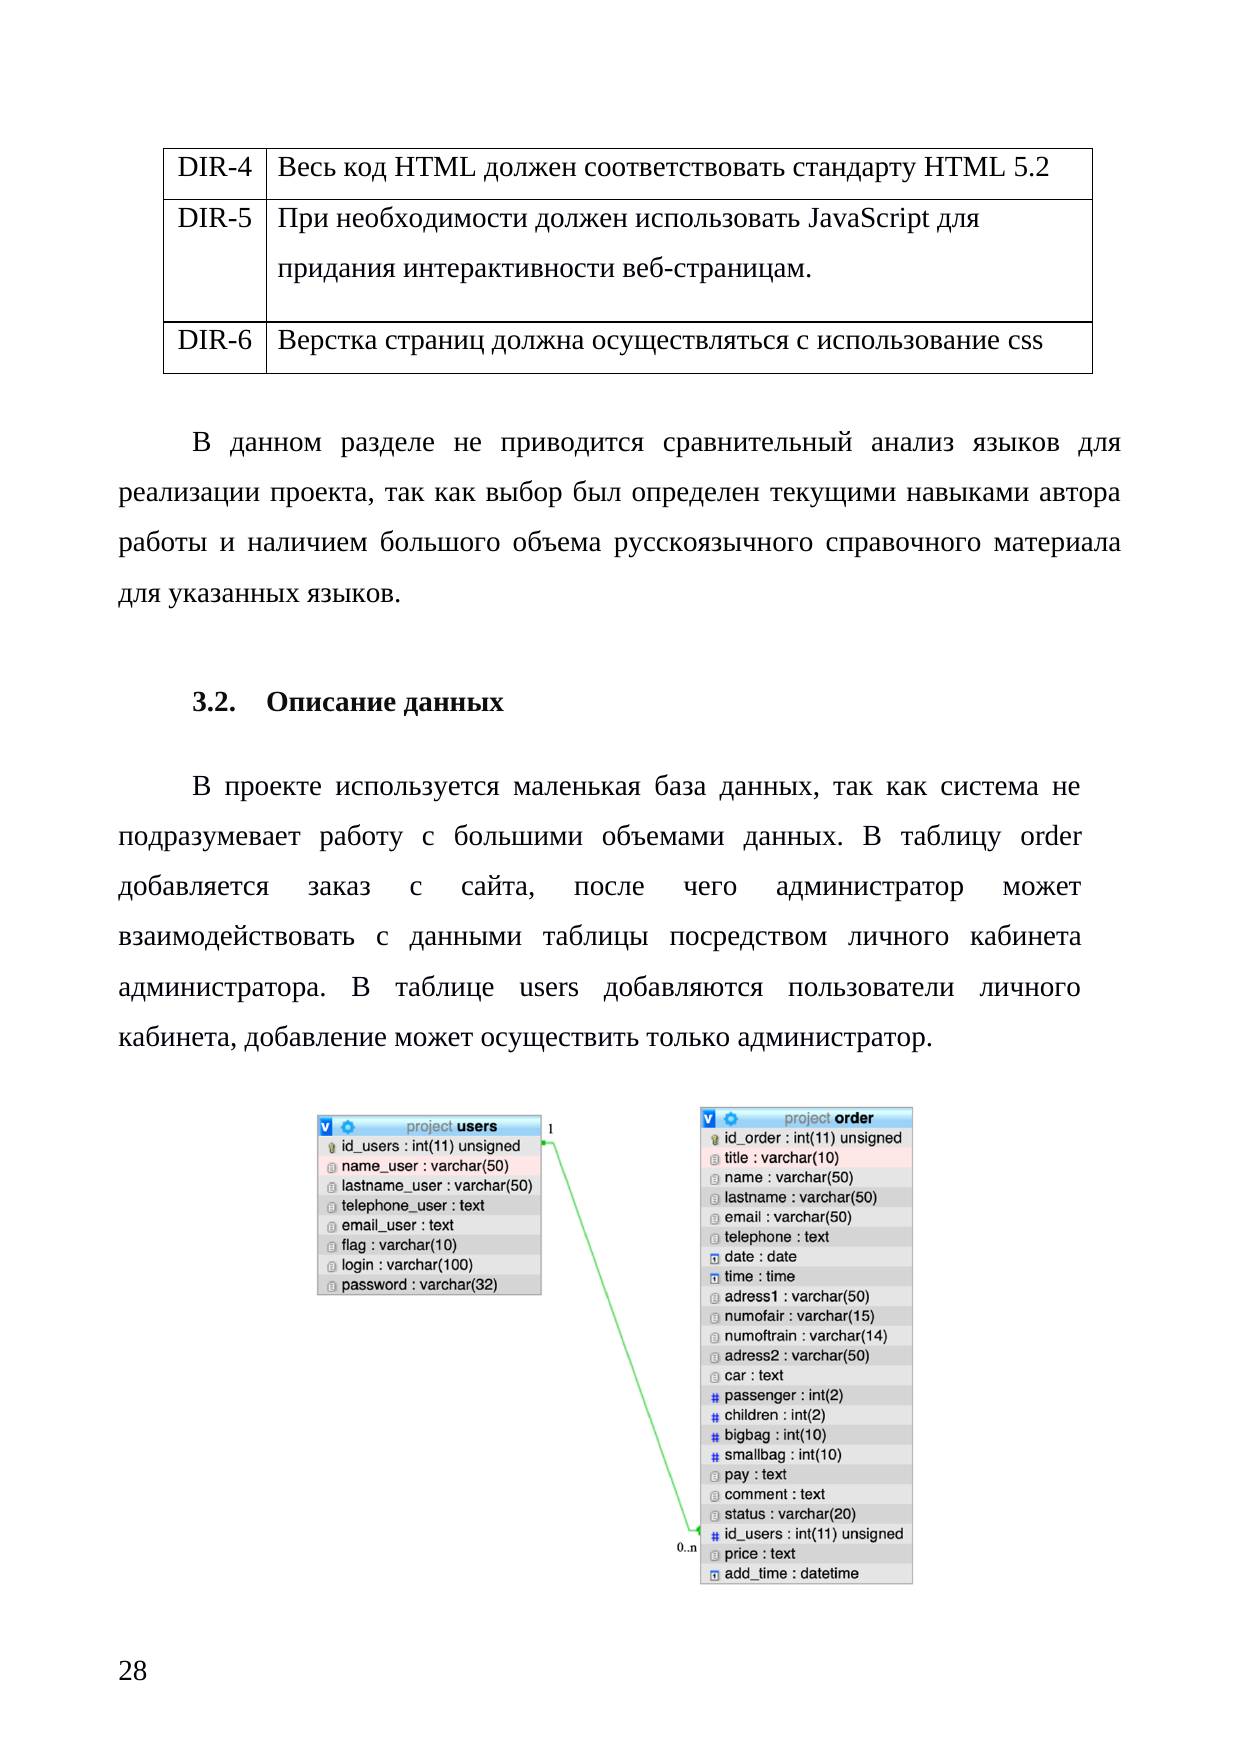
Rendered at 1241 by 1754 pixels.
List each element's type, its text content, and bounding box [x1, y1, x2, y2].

picture [295, 1084, 946, 1620]
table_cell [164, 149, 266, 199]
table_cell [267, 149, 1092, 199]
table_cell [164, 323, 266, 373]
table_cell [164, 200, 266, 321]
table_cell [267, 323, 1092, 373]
text В проекте используется маленькая база данных, так как система не подразумевает работу с большими объемами данных. В таблицу order добавляется заказ с сайта, после чего администратор может взаимодействовать с данными таблицы посредством личного кабинета администратора. В таблице users добавляются пользователи личного кабинета, добавление может осуществить только администратор. [118, 768, 1082, 1053]
list Описание данных [192, 684, 1122, 717]
text В данном разделе не приводится сравнительный анализ языков для реализации проекта, так как выбор был определен текущими навыками автора работы и наличием большого объема русскоязычного справочного материала для указанных языков. [118, 424, 1122, 608]
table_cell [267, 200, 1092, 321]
